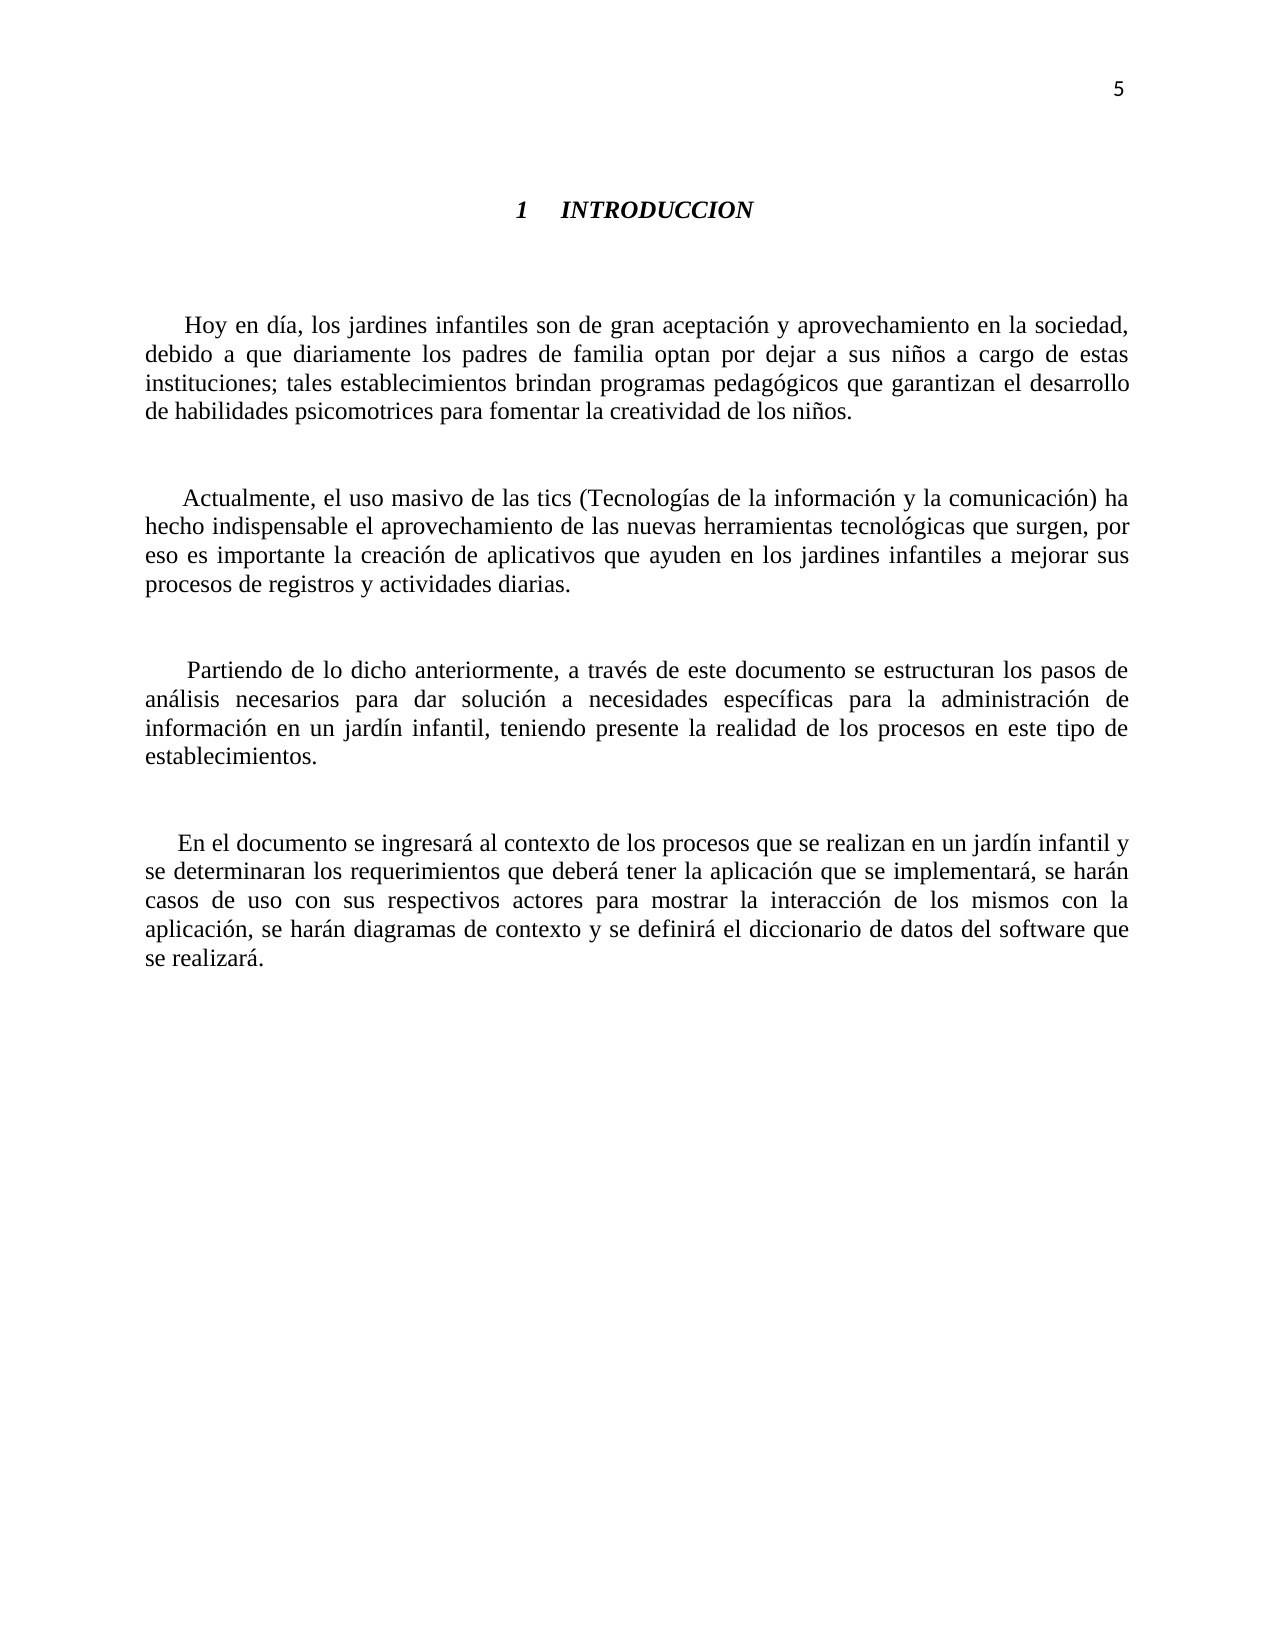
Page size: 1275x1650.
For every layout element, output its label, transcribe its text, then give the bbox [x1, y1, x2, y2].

text Hoy en día, los jardines infantiles son de gran aceptación y aprovechamiento en la sociedad, debido a que diariamente los padres de familia optan por dejar a sus niños a cargo de estas instituciones; tales establecimientos brindan programas pedagógicos que garantizan el desarrollo de habilidades psicomotrices para fomentar la creatividad de los niños. [145, 310, 1130, 425]
subtitle INTRODUCCION [145, 195, 1124, 224]
text Actualmente, el uso masivo de las tics (Tecnologías de la información y la comunicación) ha hecho indispensable el aprovechamiento de las nuevas herramientas tecnológicas que surgen, por eso es importante la creación de aplicativos que ayuden en los jardines infantiles a mejorar sus procesos de registros y actividades diarias. [145, 483, 1130, 598]
text Partiendo de lo dicho anteriormente, a través de este documento se estructuran los pasos de análisis necesarios para dar solución a necesidades específicas para la administración de información en un jardín infantil, teniendo presente la realidad de los procesos en este tipo de establecimientos. [145, 655, 1130, 770]
text En el documento se ingresará al contexto de los procesos que se realizan en un jardín infantil y se determinaran los requerimientos que deberá tener la aplicación que se implementará, se harán casos de uso con sus respectivos actores para mostrar la interacción de los mismos con la aplicación, se harán diagramas de contexto y se definirá el diccionario de datos del software que se realizará. [145, 828, 1130, 971]
